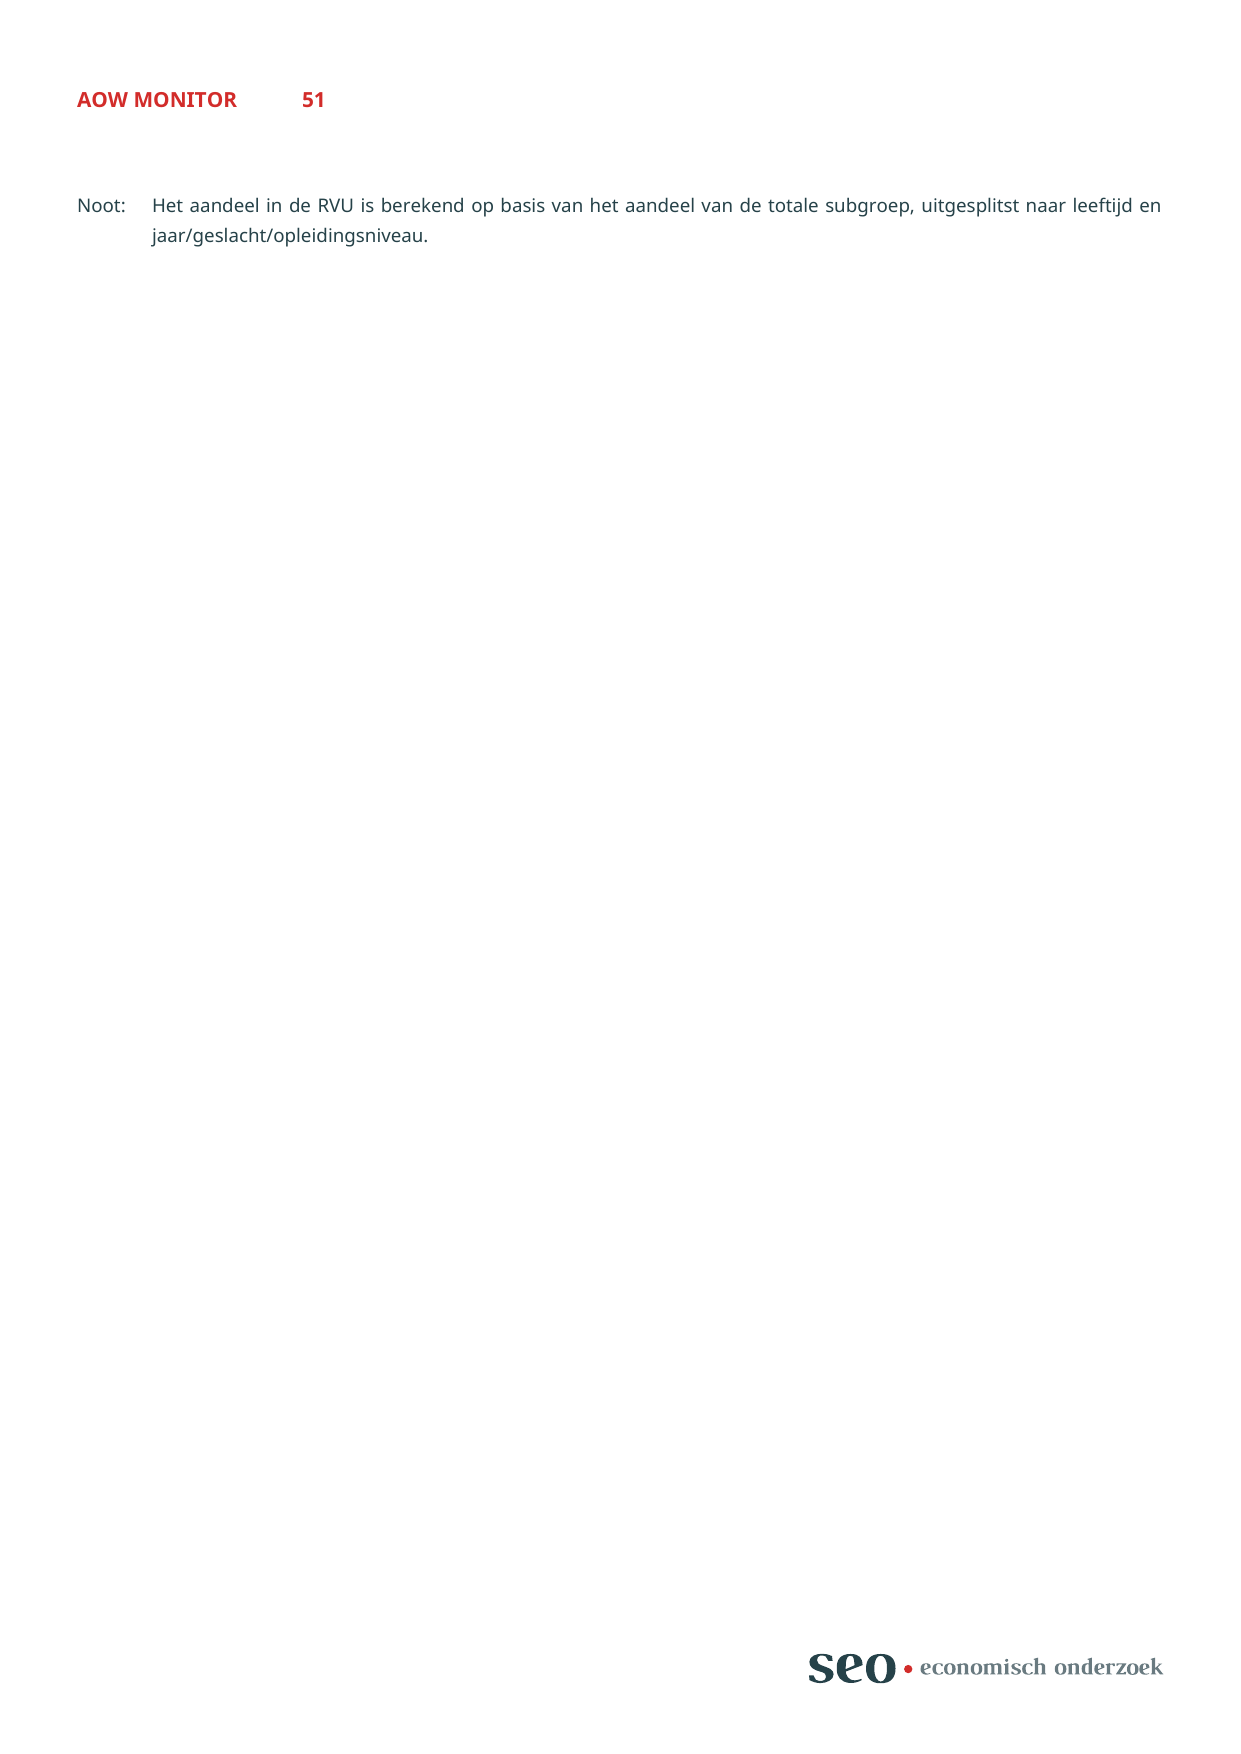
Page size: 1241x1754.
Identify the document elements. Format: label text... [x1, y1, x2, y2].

list Noot: Het aandeel in de RVU is berekend op basis van het aandeel van de totale subgroep, uitgesplitst naar leeftijd en jaar/geslacht/opleidingsniveau. [77, 192, 1163, 248]
